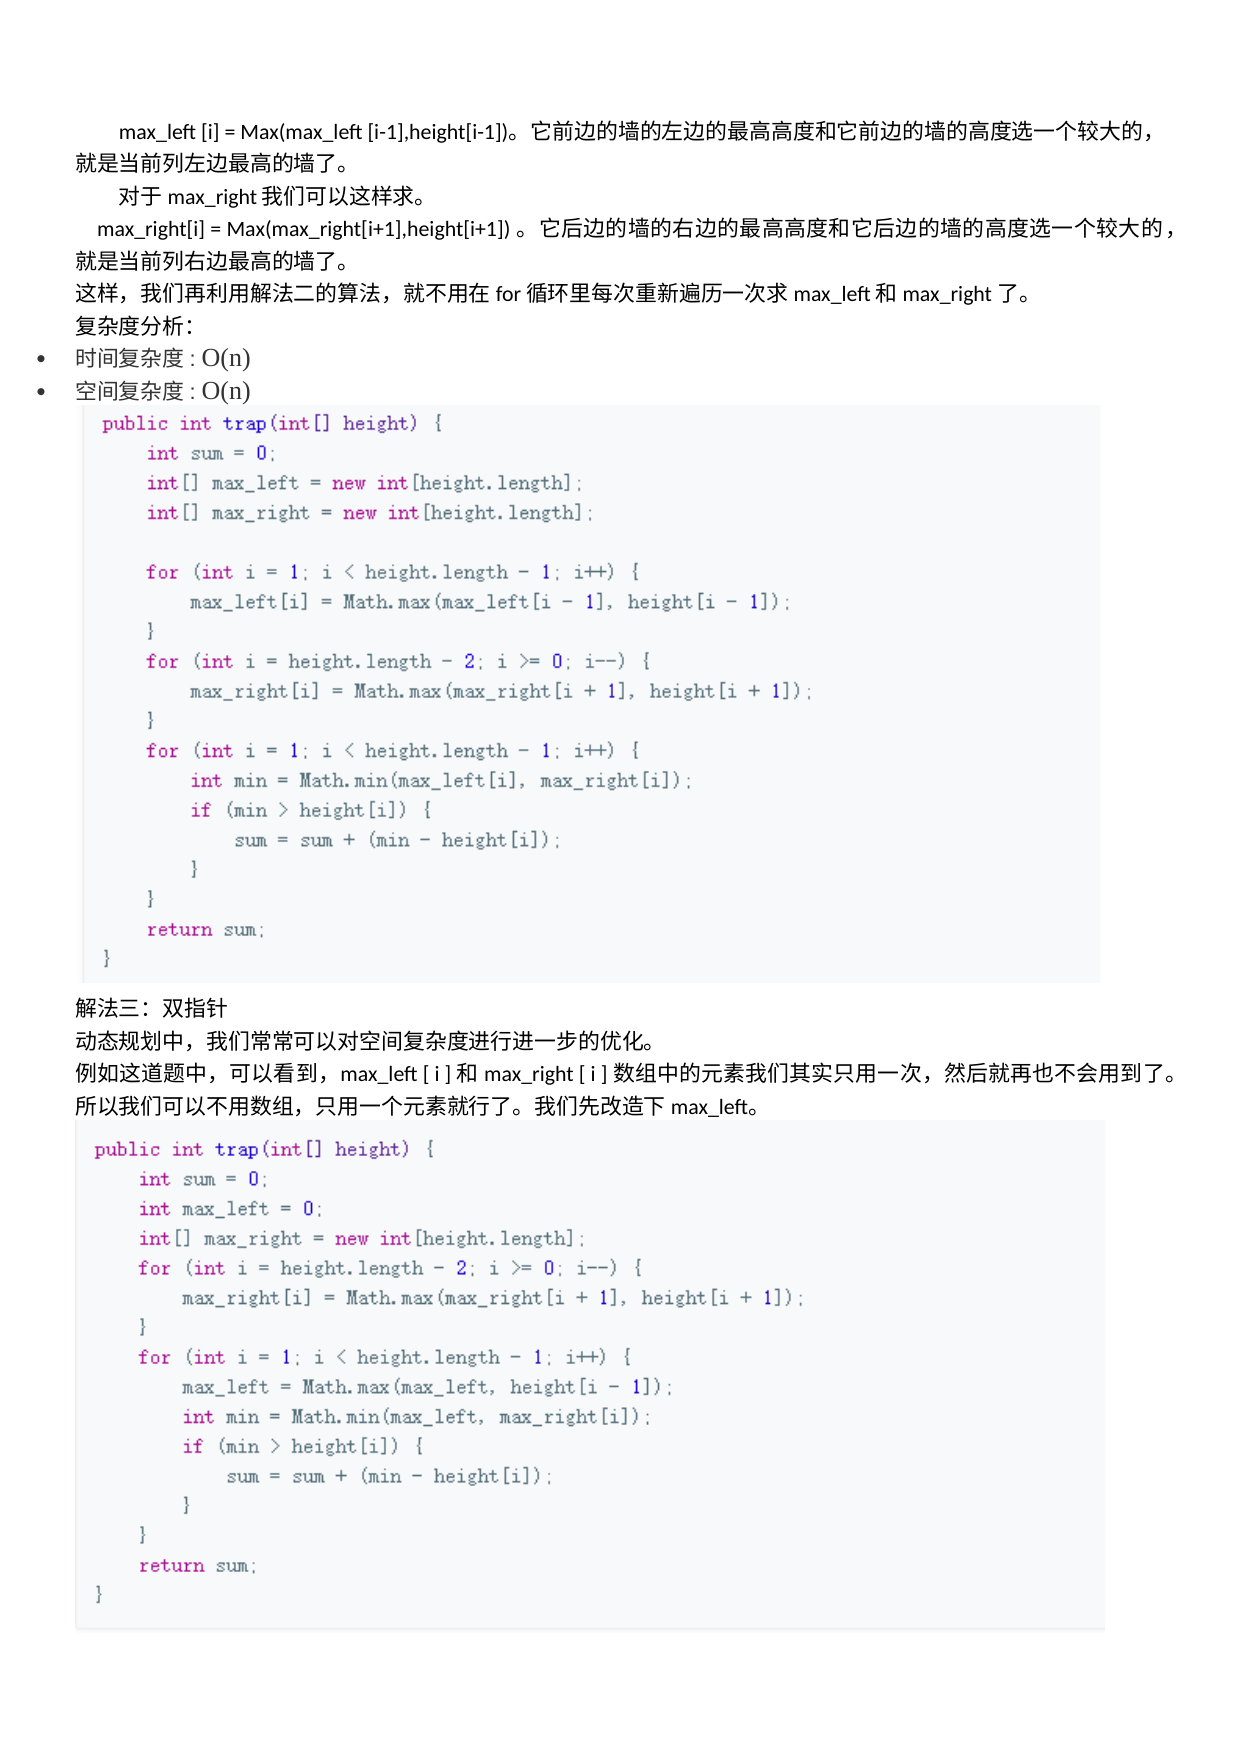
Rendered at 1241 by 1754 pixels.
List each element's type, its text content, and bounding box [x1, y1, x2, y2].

text max_left [i] = Max(max_left [i-1],height[i-1])。它前边的墙的左边的最高高度和它前边的墙的高度选一个较大的，就是当前列左边最高的墙了。 [75, 113, 1165, 178]
list 空间复杂度 : O(n) [37, 373, 1165, 406]
text 动态规划中，我们常常可以对空间复杂度进行进一步的优化。 [75, 1023, 1165, 1056]
text 解法三：双指针 [75, 991, 1165, 1023]
picture [75, 1120, 1105, 1633]
text 这样，我们再利用解法二的算法，就不用在 for 循环里每次重新遍历一次求 max_left 和 max_right 了。 [75, 276, 1165, 308]
text 复杂度分析： [75, 308, 1165, 341]
text 例如这道题中，可以看到，max_left [ i ] 和 max_right [ i ] 数组中的元素我们其实只用一次，然后就再也不会用到了。所以我们可以不用数组，只用一个元素就行了。我们先改造下 max_left。 [75, 1056, 1165, 1121]
picture [75, 405, 1101, 983]
text max_right[i] = Max(max_right[i+1],height[i+1]) 。它后边的墙的右边的最高高度和它后边的墙的高度选一个较大的，就是当前列右边最高的墙了。 [75, 211, 1165, 276]
list 时间复杂度 : O(n) [37, 341, 1165, 373]
text 对于 max_right我们可以这样求。 [75, 178, 1165, 211]
